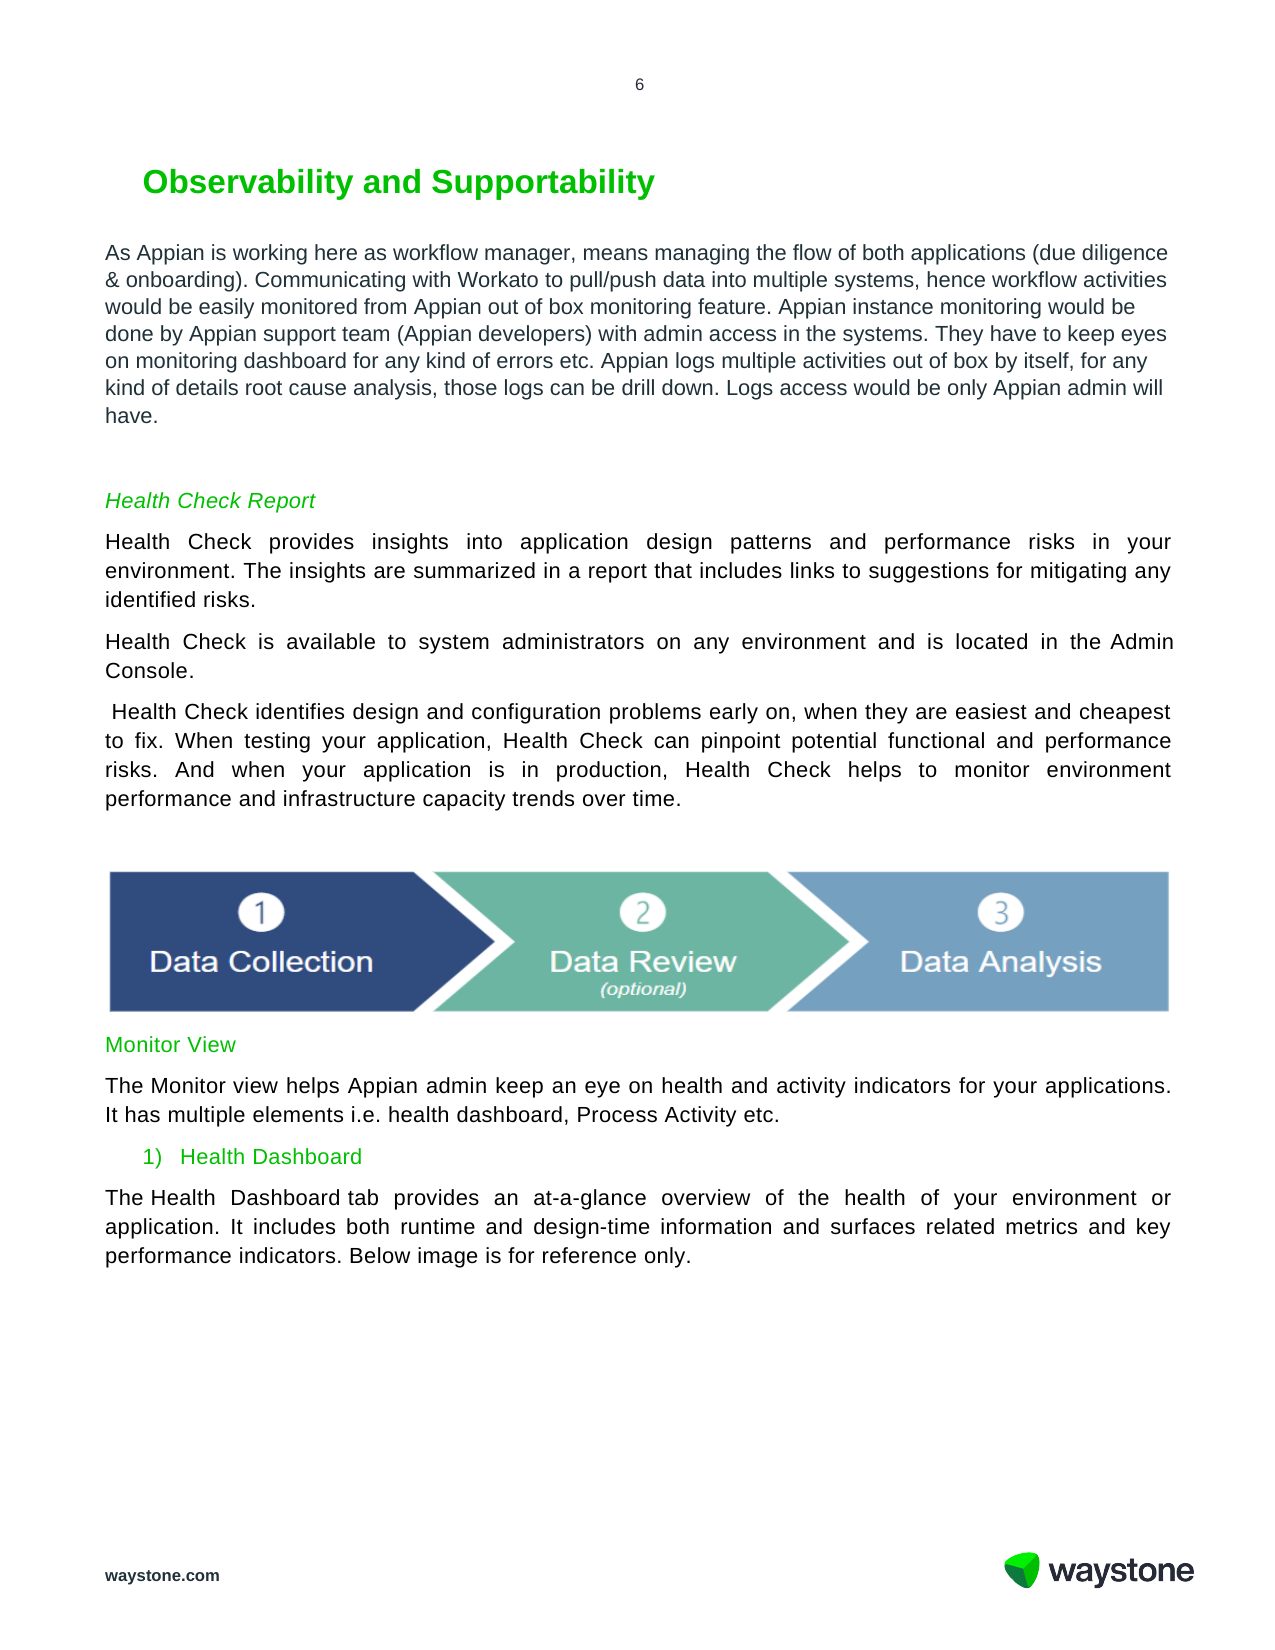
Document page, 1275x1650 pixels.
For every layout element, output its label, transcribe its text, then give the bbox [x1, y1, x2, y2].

text Health Check is available to system administrators on any environment and is located in the Admin Console. [105, 629, 1174, 683]
text The Health Dashboard tab provides an at-a-glance overview of the health of your environment or application. It includes both runtime and design-time information and surfaces related metrics and key performance indicators. Below image is for reference only. [105, 1185, 1174, 1268]
text As Appian is working here as workflow manager, means managing the flow of both applications (due diligence & onboarding). Communicating with Workato to pull/push data into multiple systems, hence workflow activities would be easily monitored from Appian out of box monitoring feature. Appian instance monitoring would be done by Appian support team (Appian developers) with admin access in the systems. They have to keep eyes on monitoring dashboard for any kind of errors etc. Appian logs multiple activities out of box by itself, for any kind of details root cause analysis, those logs can be drill down. Logs access would be only Appian admin will have. [105, 239, 1174, 428]
text The Monitor view helps Appian admin keep an eye on health and activity indicators for your applications. It has multiple elements i.e. health dashboard, Process Activity etc. [105, 1073, 1174, 1128]
text Health Check provides insights into application design patterns and performance risks in your environment. The insights are summarized in a report that includes links to suggestions for mitigating any identified risks. [105, 529, 1174, 612]
list Health Dashboard [142, 1144, 1174, 1169]
picture [995, 1543, 1203, 1597]
text Health Check identifies design and configuration problems early on, when they are easiest and cheapest to fix. When testing your application, Health Check can pinpoint potential functional and performance risks. And when your application is in production, Health Check helps to monitor environment performance and infrastructure capacity trends over time. [105, 699, 1174, 811]
text Health Check Report [105, 488, 1174, 513]
subtitle Observability and Supportability [142, 162, 1174, 201]
text Monitor View [105, 1032, 1174, 1057]
picture [105, 868, 1174, 1016]
